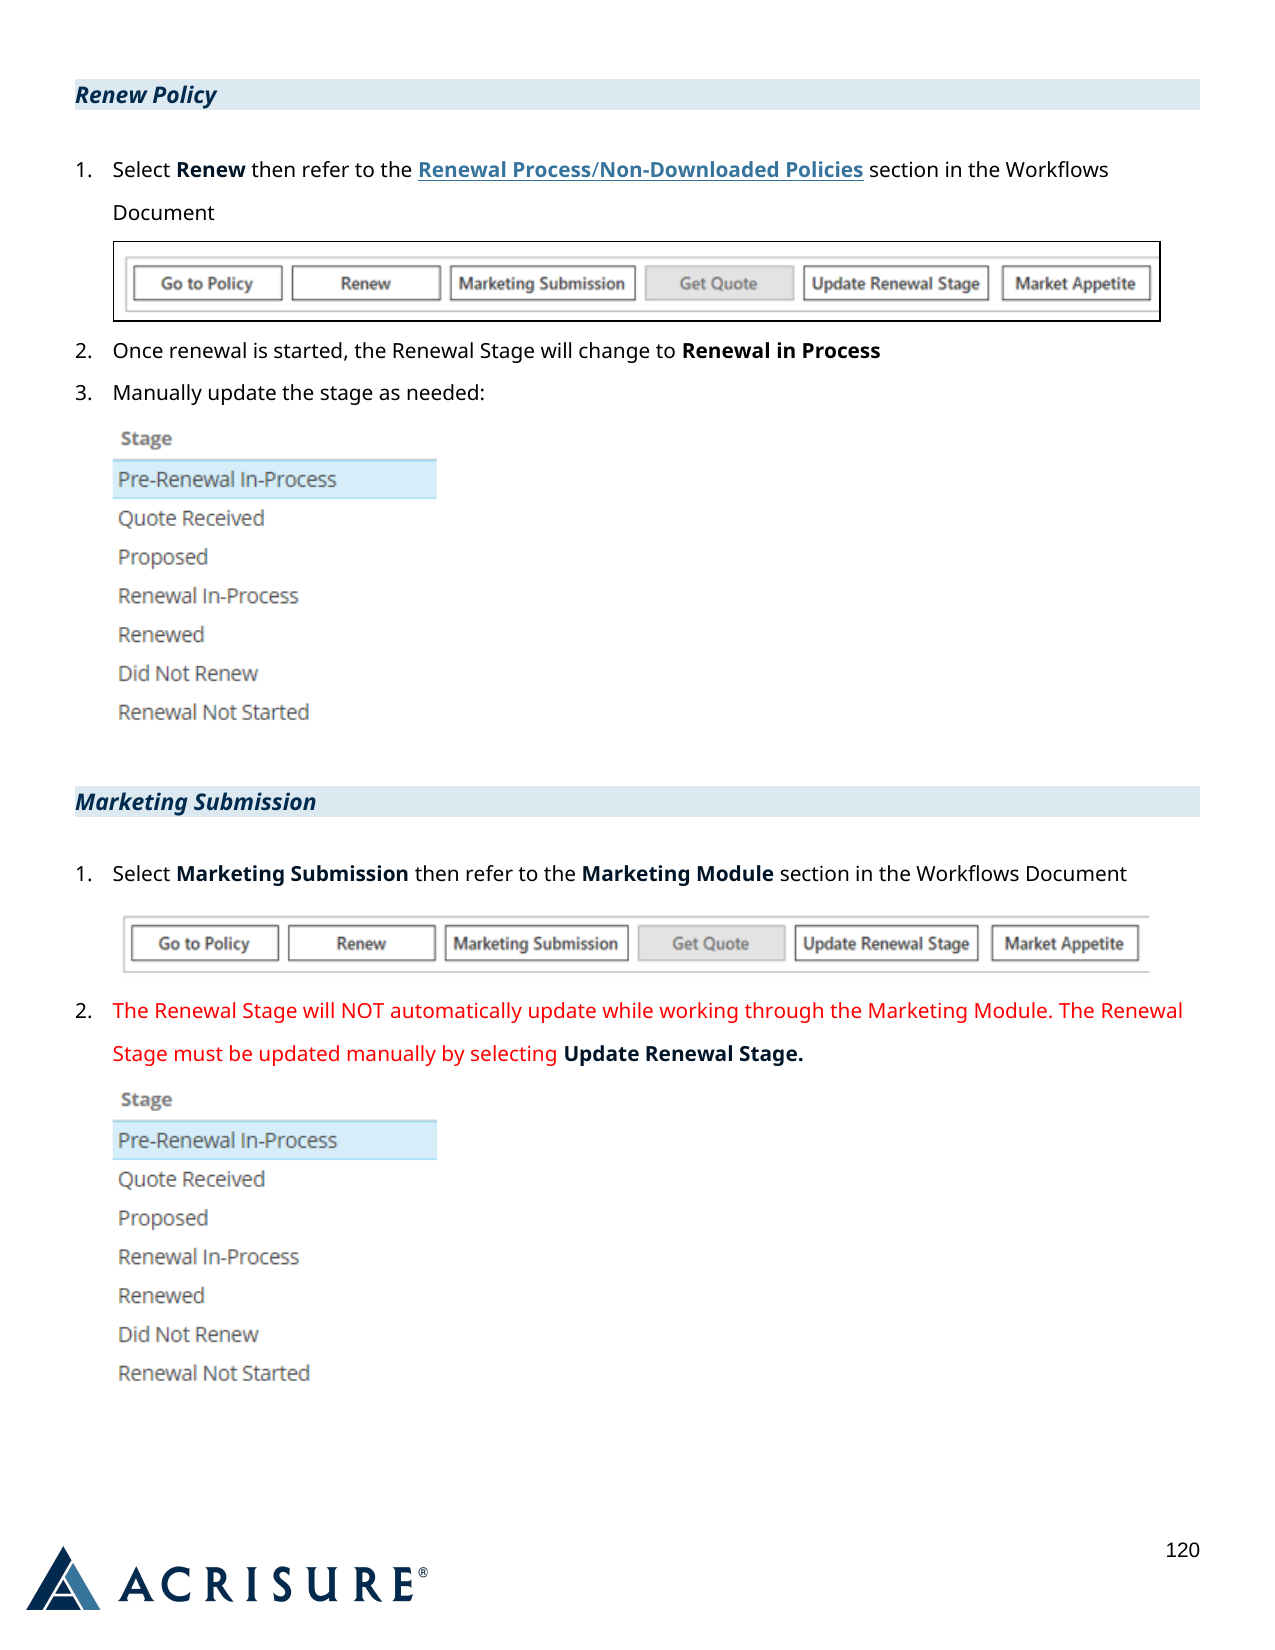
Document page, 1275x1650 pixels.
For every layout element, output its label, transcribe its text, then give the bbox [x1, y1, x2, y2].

list Select Marketing Submission then refer to the Marketing Module section in the Workflows Document [75, 859, 1200, 888]
list Once renewal is started, the Renewal Stage will change to Renewal in Process [75, 336, 1200, 364]
list The Renewal Stage will NOT automatically update while working through the Marketing Module. The Renewal Stage must be updated manually by selecting Update Renewal Stage. [75, 996, 1200, 1067]
subtitle Renew Policy [75, 79, 1200, 110]
picture [114, 242, 1159, 320]
picture [26, 1546, 428, 1610]
list Select Renew then refer to the Renewal Process/Non-Downloaded Policies section in the Workflows Document [75, 156, 1200, 227]
picture [112, 1081, 438, 1390]
list Manually update the stage as needed: [75, 378, 1200, 407]
picture [112, 421, 437, 729]
picture [112, 902, 1150, 982]
subtitle Marketing Submission [75, 786, 1200, 817]
